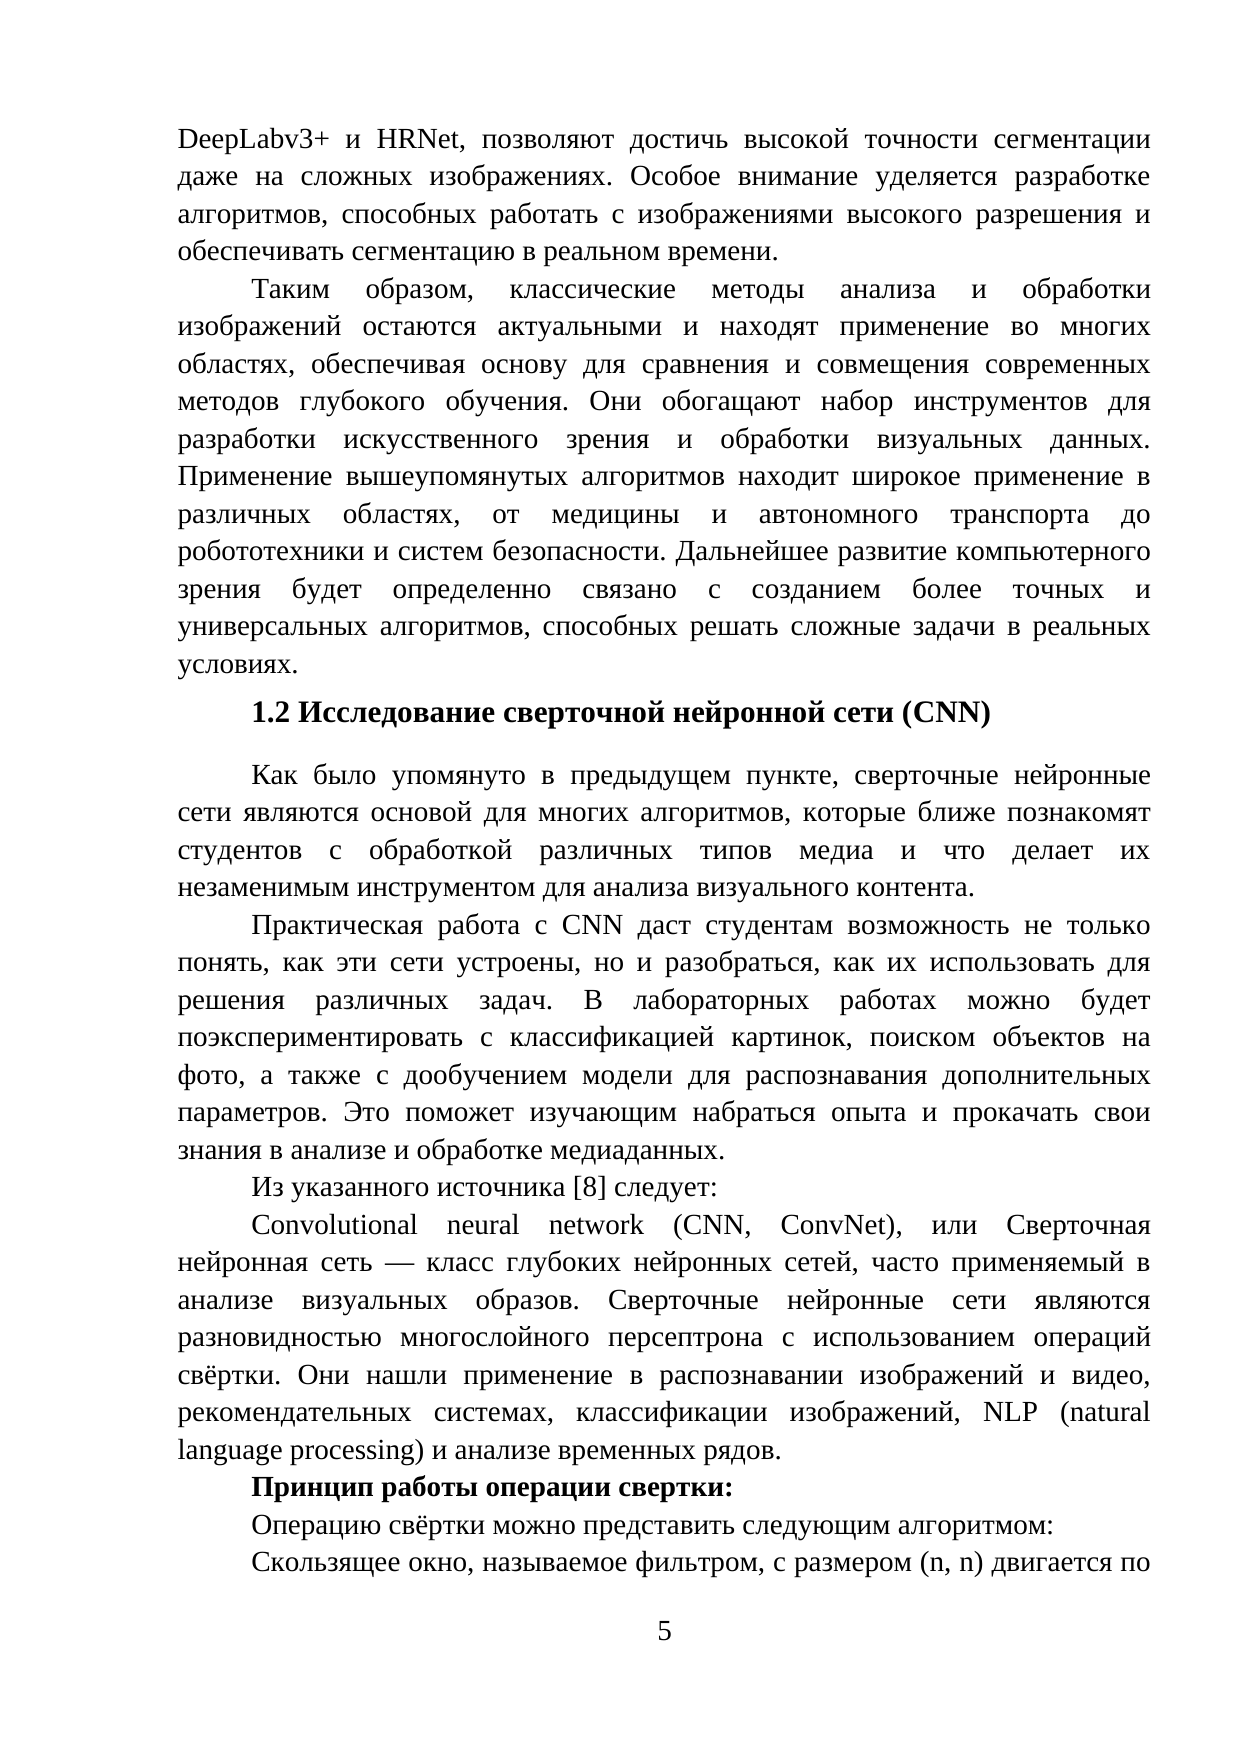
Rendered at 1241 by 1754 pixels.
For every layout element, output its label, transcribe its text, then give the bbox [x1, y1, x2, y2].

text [177, 118, 1152, 268]
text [177, 1542, 1152, 1579]
text Сonvolutional neural network (CNN, ConvNet), или Сверточная нейронная сеть — класс глубоких нейронных сетей, часто применяемый в анализе визуальных образов. Сверточные нейронные сети являются разновидностью многослойного персептрона с использованием операций свёртки. Они нашли применение в распознавании изображений и видео, рекомендательных системах, классификации изображений, NLP (natural language processing) и анализе временных рядов. [177, 1204, 1152, 1467]
text Операцию свёртки можно представить следующим алгоритмом: [177, 1504, 1152, 1542]
subtitle Исследование сверточной нейронной сети (CNN) [177, 693, 1152, 729]
text Как было упомянуто в предыдущем пункте, сверточные нейронные сети являются основой для многих алгоритмов, которые ближе познакомят студентов с обработкой различных типов медиа и что делает их незаменимым инструментом для анализа визуального контента. [177, 754, 1152, 904]
text Таким образом, классические методы анализа и обработки изображений остаются актуальными и находят применение во многих областях, обеспечивая основу для сравнения и совмещения современных методов глубокого обучения. Они обогащают набор инструментов для разработки искусственного зрения и обработки визуальных данных. Применение вышеупомянутых алгоритмов находит широкое применение в различных областях, от медицины и автономного транспорта до робототехники и систем безопасности. Дальнейшее развитие компьютерного зрения будет определенно связано с созданием более точных и универсальных алгоритмов, способных решать сложные задачи в реальных условиях. [177, 268, 1152, 681]
text Принцип работы операции свертки: [177, 1467, 1152, 1504]
text Из указанного источника [8] следует: [177, 1167, 1152, 1204]
text Практическая работа с CNN даст студентам возможность не только понять, как эти сети устроены, но и разобраться, как их использовать для решения различных задач. В лабораторных работах можно будет поэкспериментировать с классификацией картинок, поиском объектов на фото, а также с дообучением модели для распознавания дополнительных параметров. Это поможет изучающим набраться опыта и прокачать свои знания в анализе и обработке медиаданных. [177, 904, 1152, 1167]
